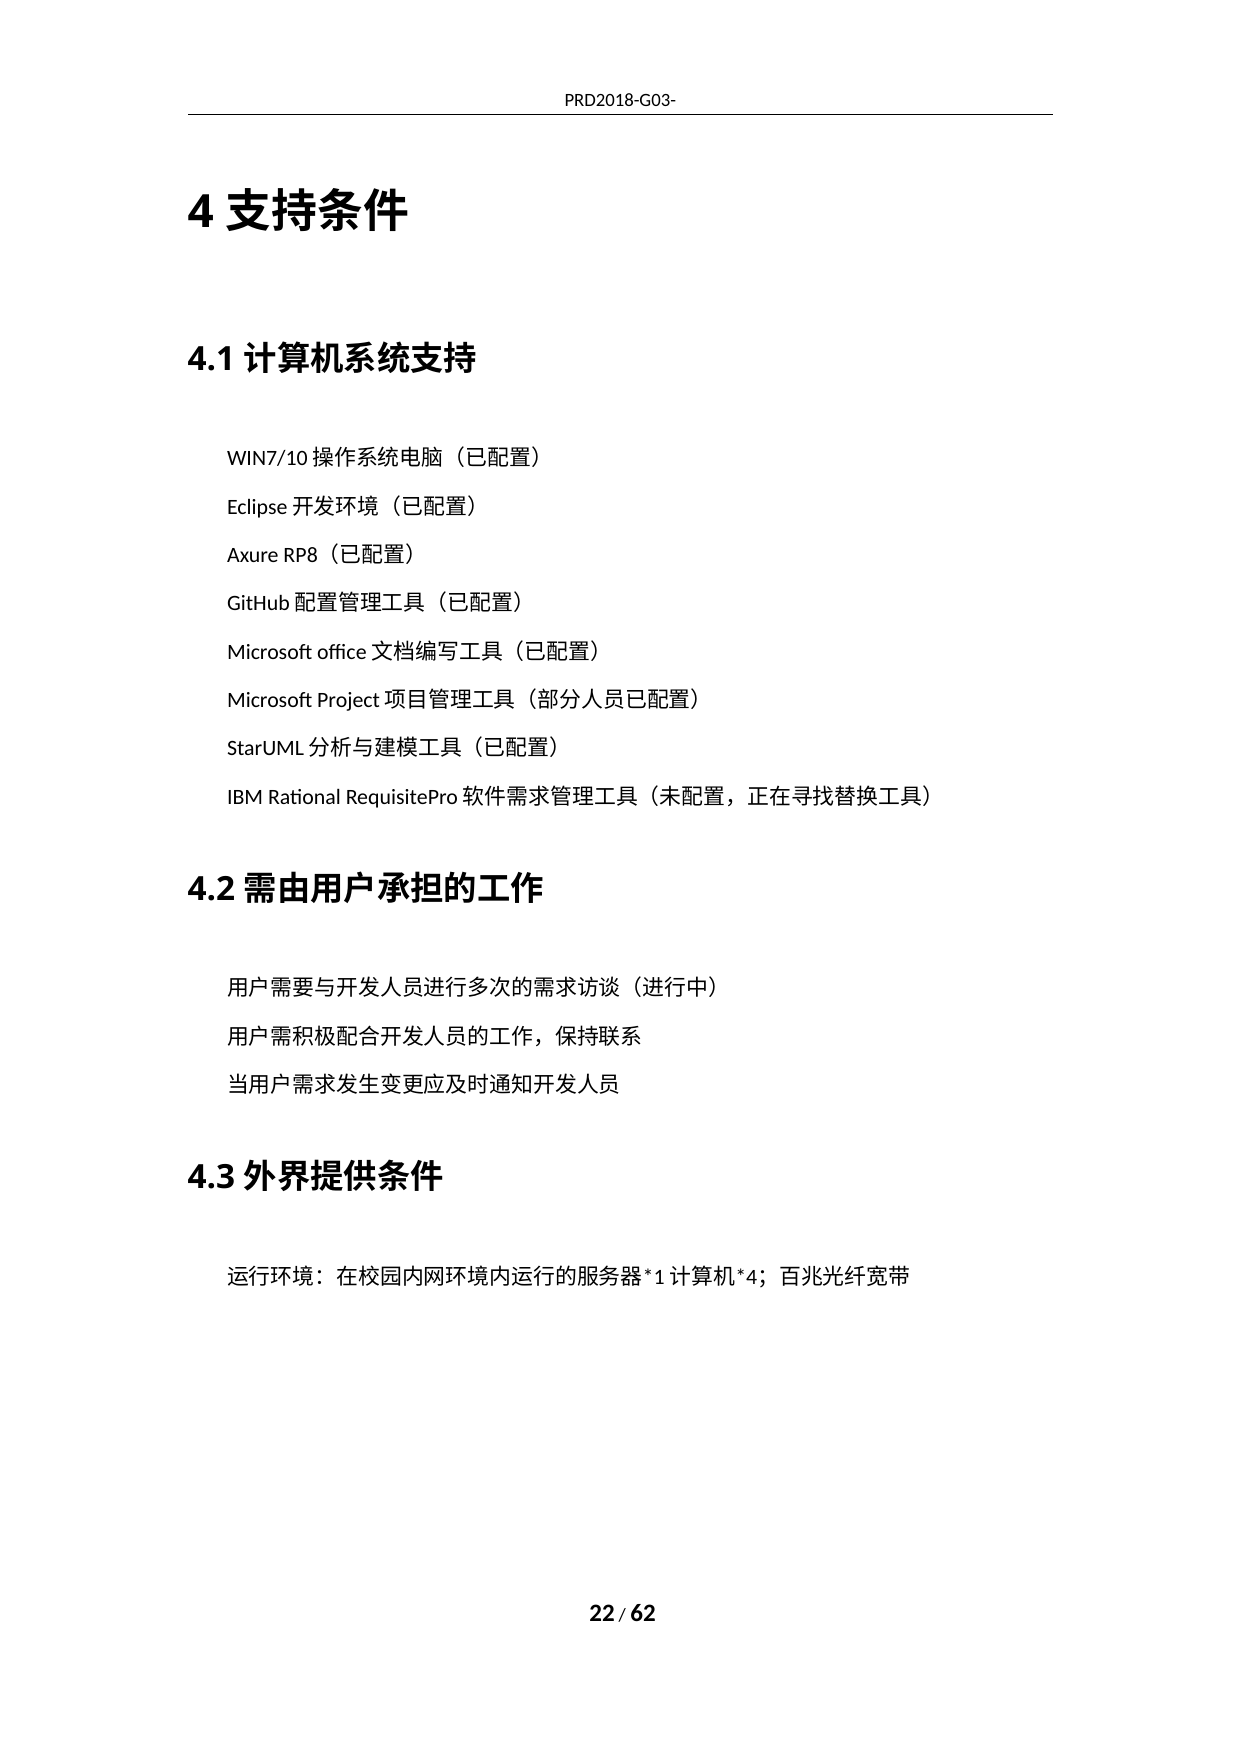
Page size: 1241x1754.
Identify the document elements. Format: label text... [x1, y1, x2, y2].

text StarUML分析与建模工具（已配置） [187, 730, 1053, 762]
text 运行环境：在校园内网环境内运行的服务器*1 计算机*4；百兆光纤宽带 [187, 1258, 1053, 1291]
subtitle 4.1 计算机系统支持 [187, 324, 1053, 389]
text IBM Rational RequisitePro 软件需求管理工具（未配置，正在寻找替换工具） [187, 778, 1053, 811]
text Axure RP8（已配置） [187, 537, 1053, 569]
subtitle 4.2 需由用户承担的工作 [187, 854, 1053, 919]
text Microsoft Project项目管理工具（部分人员已配置） [187, 682, 1053, 714]
text 用户需积极配合开发人员的工作，保持联系 [187, 1018, 1053, 1051]
text GitHub配置管理工具（已配置） [187, 585, 1053, 617]
text 当用户需求发生变更应及时通知开发人员 [187, 1067, 1053, 1099]
subtitle 4 支持条件 [187, 158, 1053, 256]
text Microsoft office 文档编写工具（已配置） [187, 633, 1053, 666]
text WIN7/10操作系统电脑（已配置） [187, 440, 1053, 472]
text 用户需要与开发人员进行多次的需求访谈（进行中） [187, 970, 1053, 1002]
subtitle 4.3 外界提供条件 [187, 1142, 1053, 1207]
text Eclipse开发环境（已配置） [187, 488, 1053, 521]
